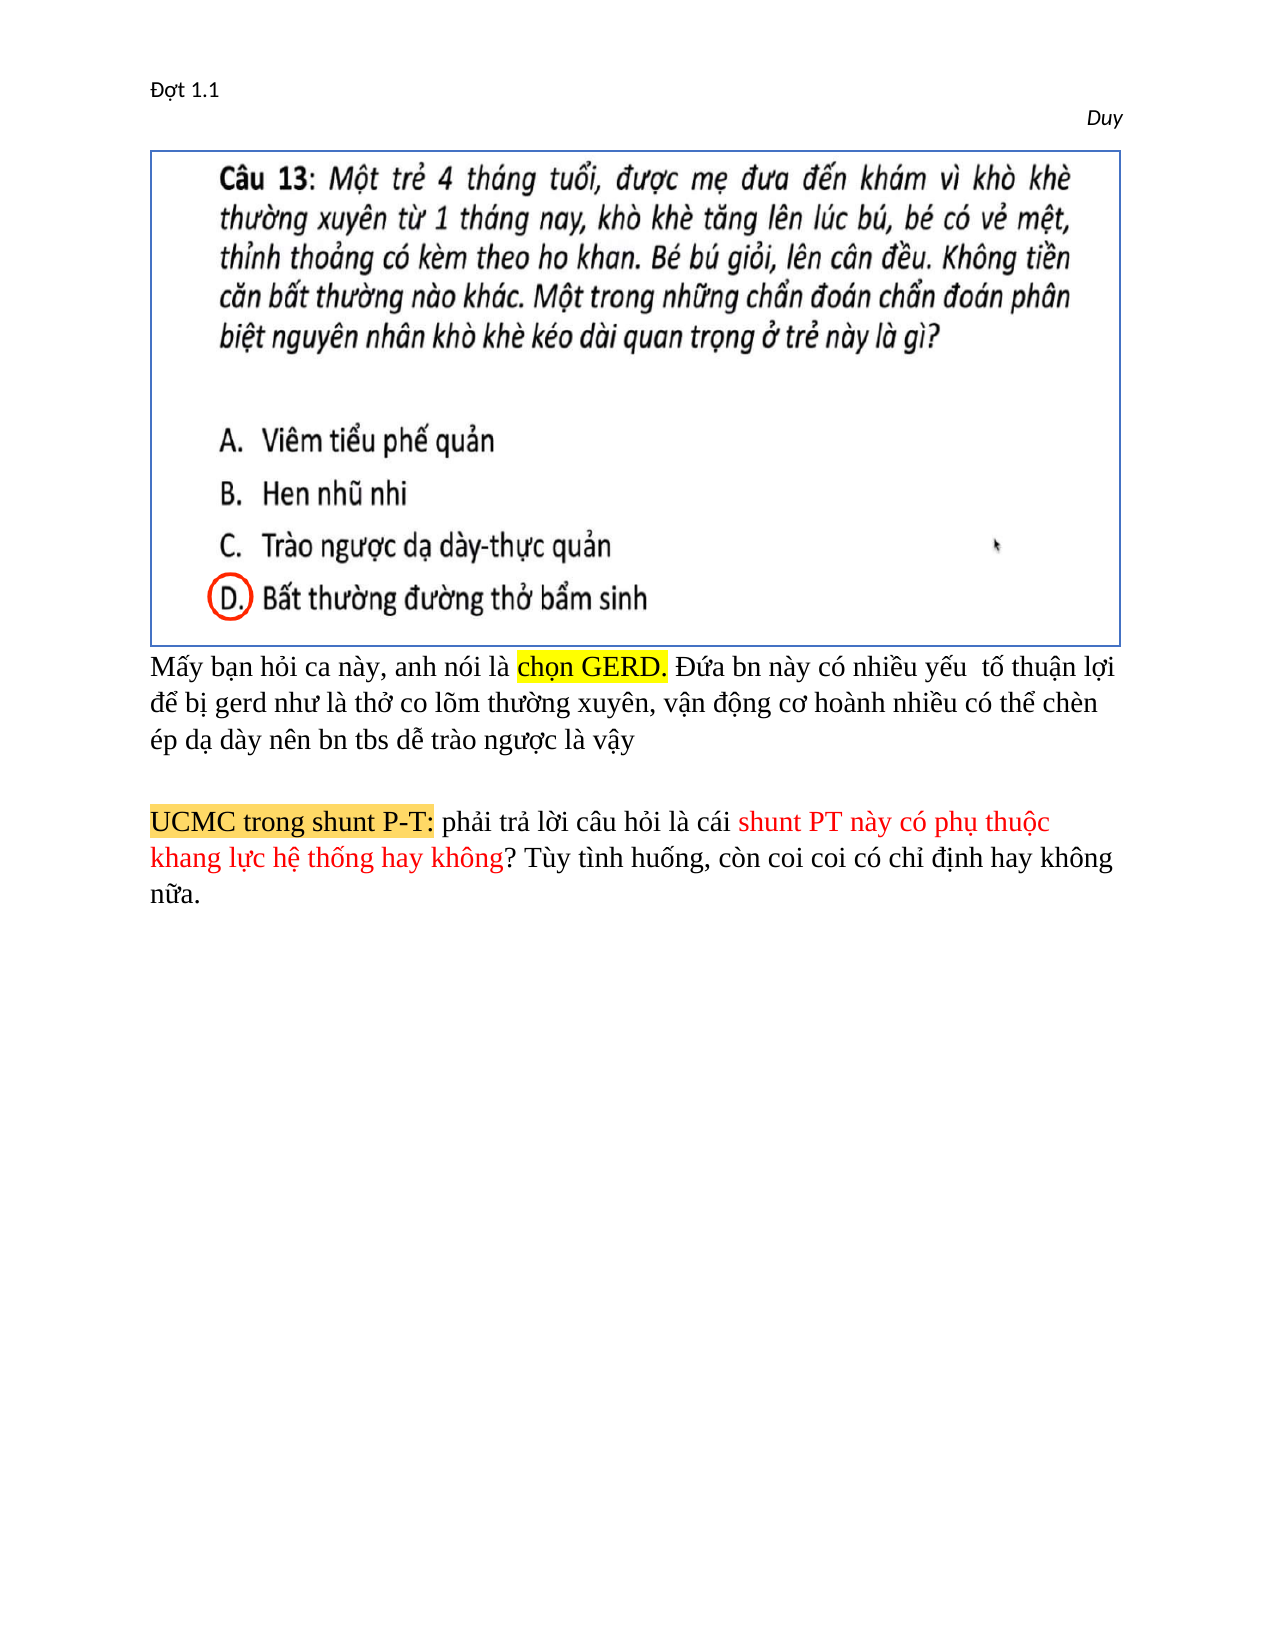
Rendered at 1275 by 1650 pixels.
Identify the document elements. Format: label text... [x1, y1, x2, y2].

picture [152, 152, 1119, 645]
text UCMC trong shunt P-T: phải trả lời câu hỏi là cái shunt PT này có phụ thuộc khang lực hệ thống hay không? Tùy tình huống, còn coi coi có chỉ định hay không nữa. [150, 804, 1125, 910]
